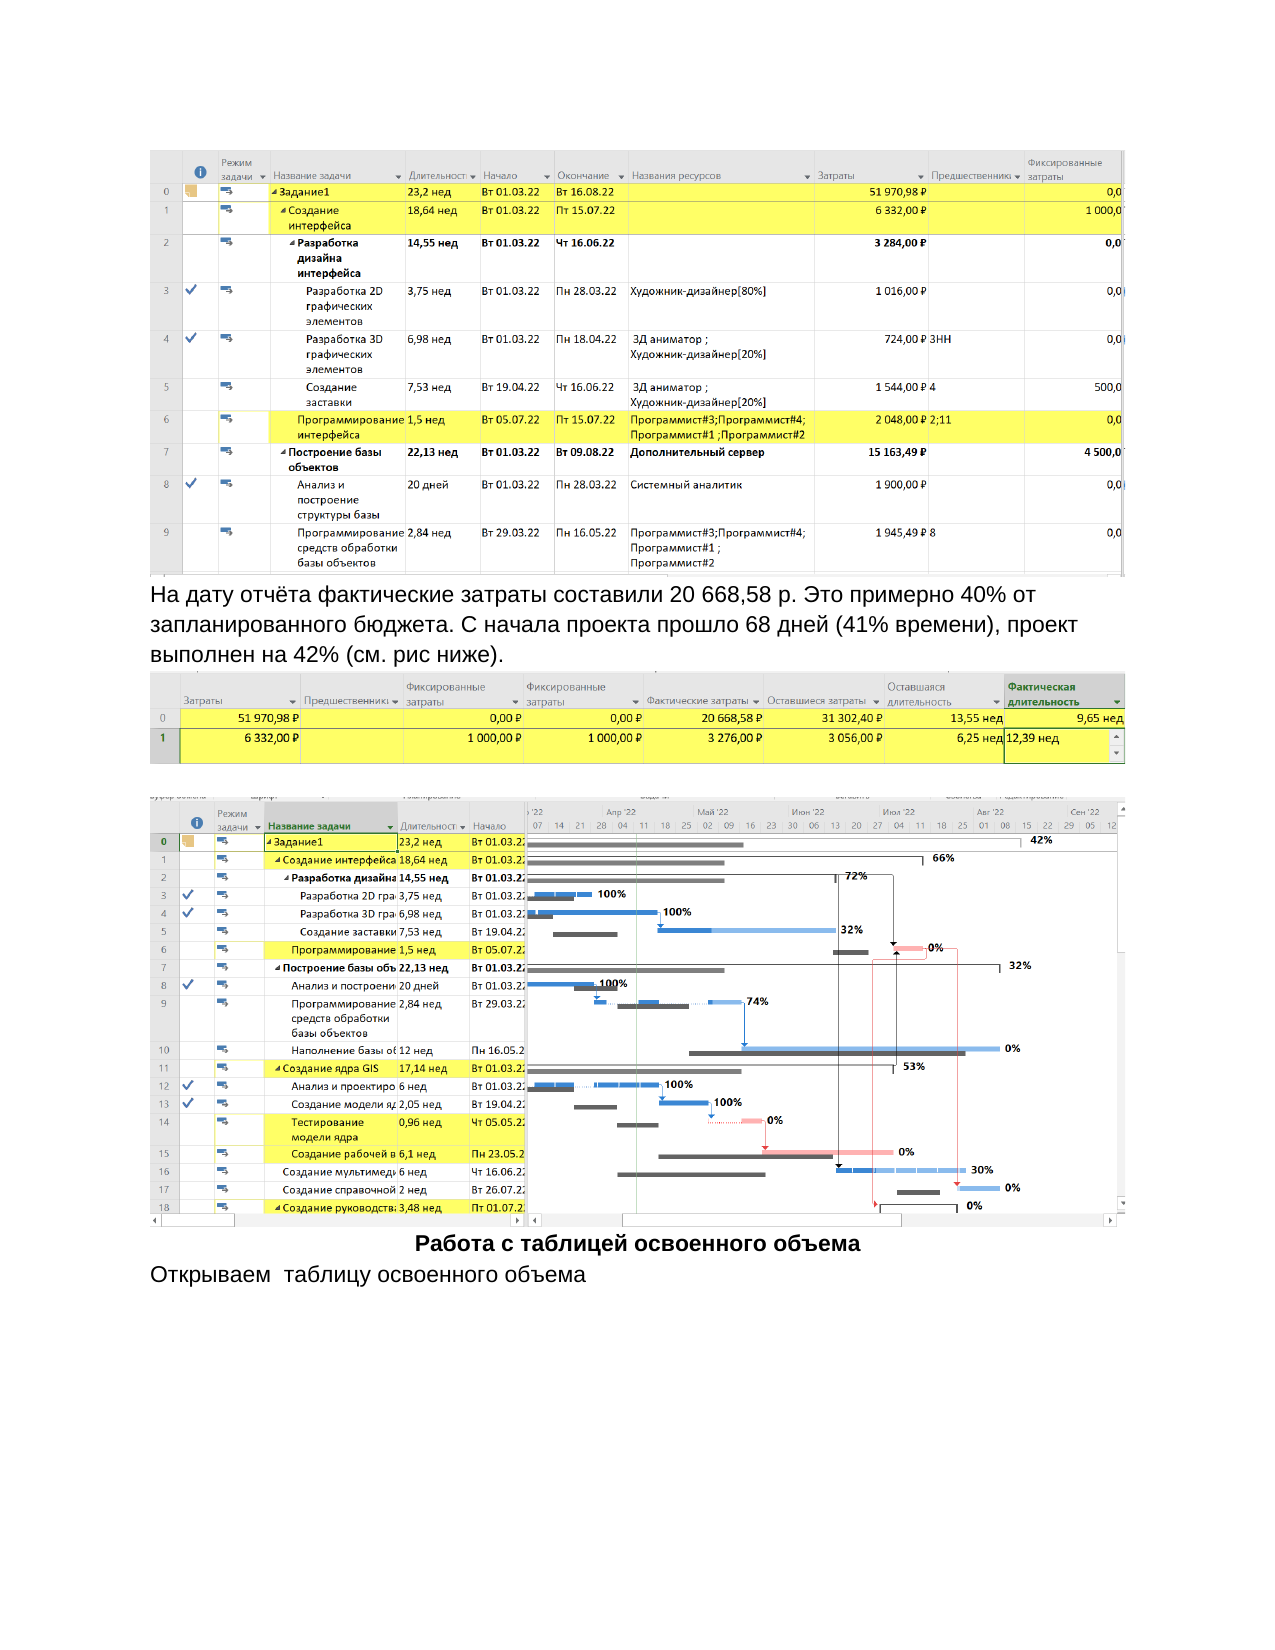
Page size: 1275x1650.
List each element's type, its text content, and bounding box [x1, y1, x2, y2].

picture [150, 797, 1125, 1227]
picture [150, 671, 1125, 764]
text На дату отчёта фактические затраты составили 20 668,58 р. Это примерно 40% от запланированного бюджета. С начала проекта прошло 68 дней (41% времени), проект выполнен на 42% (см. рис ниже). [150, 581, 1125, 668]
picture [150, 150, 1125, 577]
text Работа с таблицей освоенного объема [150, 1230, 1125, 1257]
text Открываем таблицу освоенного объема [150, 1261, 1125, 1287]
